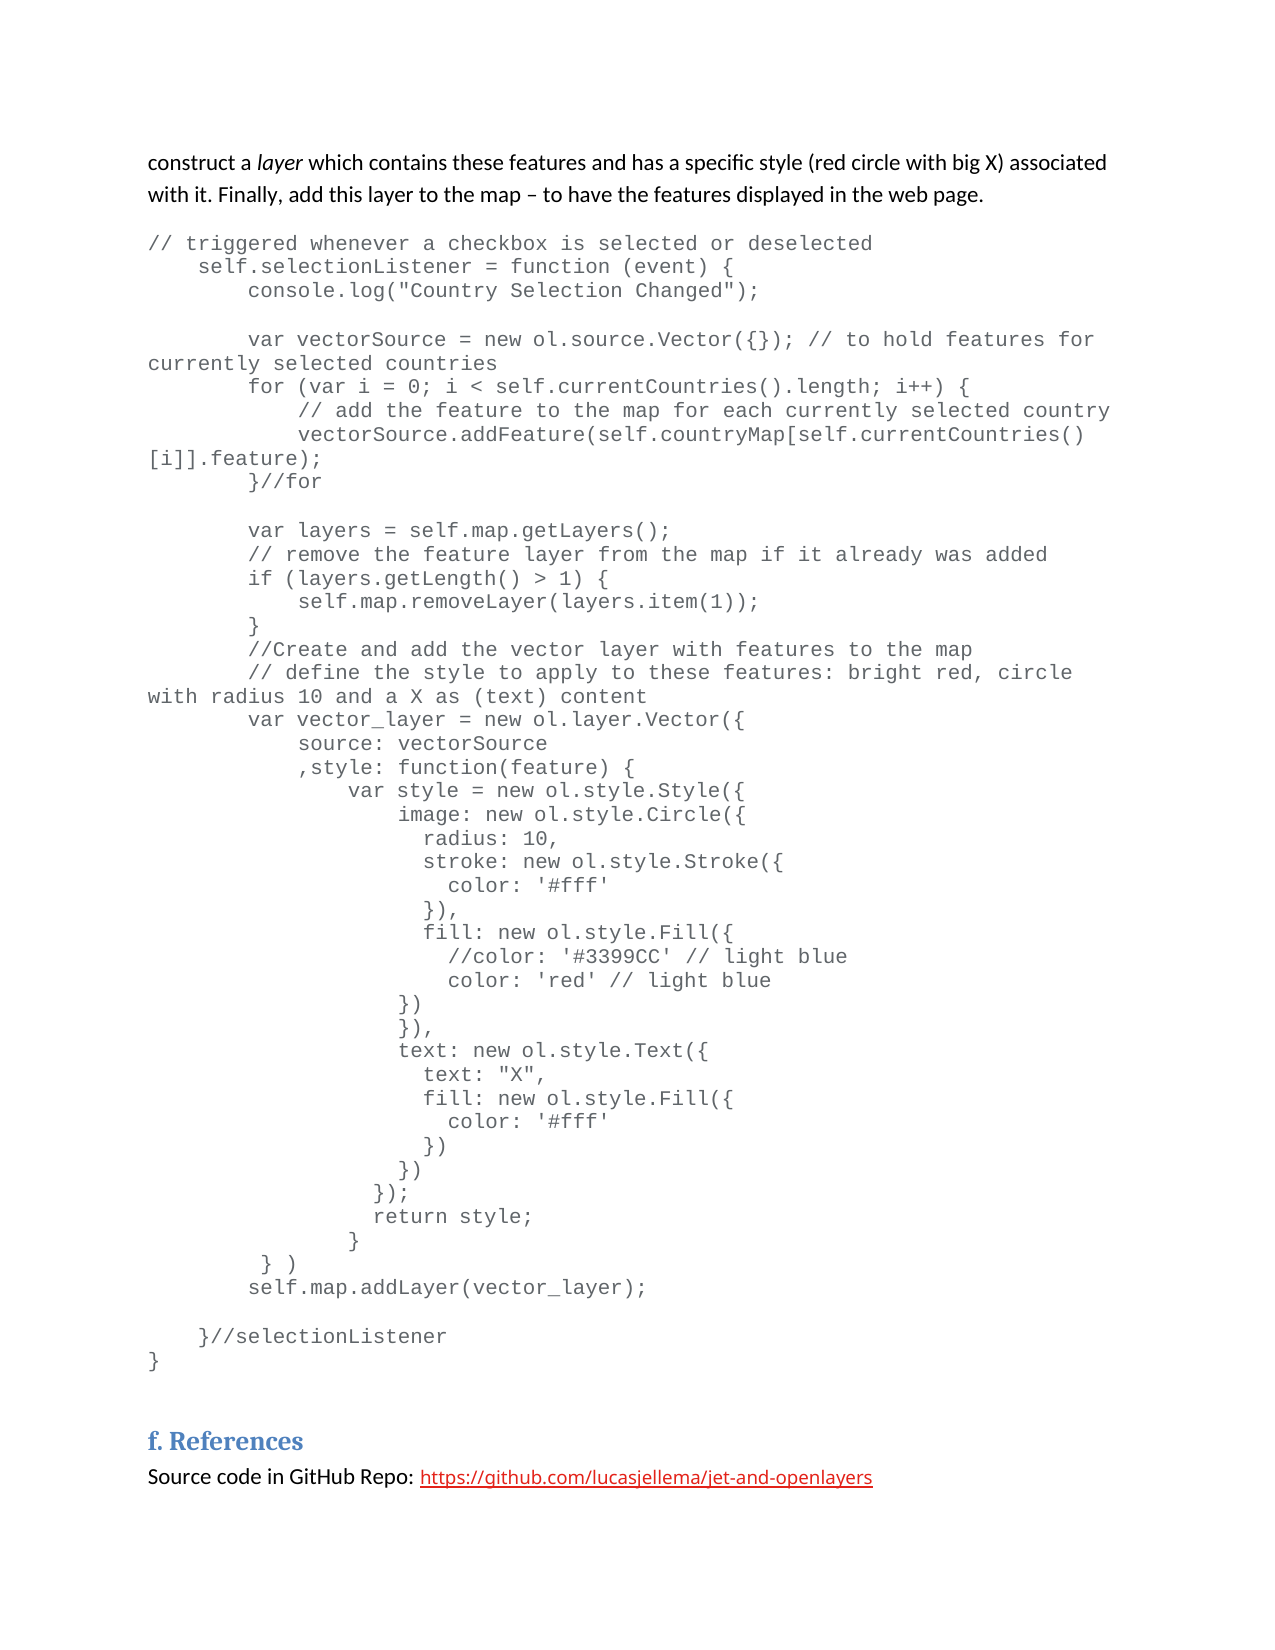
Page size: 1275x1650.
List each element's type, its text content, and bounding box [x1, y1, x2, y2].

text } ) [148, 1253, 1127, 1277]
text fill: new ol.style.Fill({ [148, 1088, 1127, 1111]
text text: new ol.style.Text({ [148, 1041, 1127, 1064]
text }) [148, 1159, 1127, 1182]
text Source code in GitHub Repo: https://github.com/lucasjellema/jet-and-openlayers [148, 1462, 1127, 1490]
text var layers = self.map.getLayers(); [148, 520, 1127, 544]
text if (layers.getLength() > 1) { [148, 568, 1127, 591]
text source: vectorSource [148, 733, 1127, 757]
text radius: 10, [148, 828, 1127, 851]
text // define the style to apply to these features: bright red, circle with radius 10 and a X as (text) content [148, 662, 1127, 709]
text var style = new ol.style.Style({ [148, 780, 1127, 804]
text }); [148, 1182, 1127, 1206]
text text: "X", [148, 1064, 1127, 1088]
text // triggered whenever a checkbox is selected or deselected [148, 233, 1127, 256]
text fill: new ol.style.Fill({ [148, 922, 1127, 946]
text }//selectionListener [148, 1326, 1127, 1350]
text console.log("Country Selection Changed"); [148, 280, 1127, 304]
text self.map.addLayer(vector_layer); [148, 1277, 1127, 1301]
text //Create and add the vector layer with features to the map [148, 638, 1127, 662]
text }), [148, 899, 1127, 922]
text self.map.removeLayer(layers.item(1)); [148, 591, 1127, 615]
text }), [148, 1017, 1127, 1041]
text color: 'red' // light blue [148, 969, 1127, 993]
text var vectorSource = new ol.source.Vector({}); // to hold features for currently selected countries [148, 329, 1127, 377]
text } [148, 1230, 1127, 1253]
text var vector_layer = new ol.layer.Vector({ [148, 709, 1127, 733]
text stroke: new ol.style.Stroke({ [148, 851, 1127, 875]
text }//for [148, 471, 1127, 495]
text vectorSource.addFeature(self.countryMap[self.currentCountries()[i]].feature); [148, 424, 1127, 471]
text // remove the feature layer from the map if it already was added [148, 544, 1127, 568]
text }) [148, 1135, 1127, 1159]
subtitle f. References [148, 1426, 1127, 1458]
text // add the feature to the map for each currently selected country [148, 400, 1127, 424]
text image: new ol.style.Circle({ [148, 804, 1127, 828]
text //color: '#3399CC' // light blue [148, 946, 1127, 969]
text } [148, 1350, 1127, 1373]
text color: '#fff' [148, 1111, 1127, 1135]
text } [148, 615, 1127, 638]
text for (var i = 0; i < self.currentCountries().length; i++) { [148, 377, 1127, 400]
text }) [148, 993, 1127, 1017]
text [148, 148, 1127, 208]
text color: '#fff' [148, 875, 1127, 899]
text return style; [148, 1206, 1127, 1230]
text ,style: function(feature) { [148, 757, 1127, 780]
text self.selectionListener = function (event) { [148, 256, 1127, 280]
